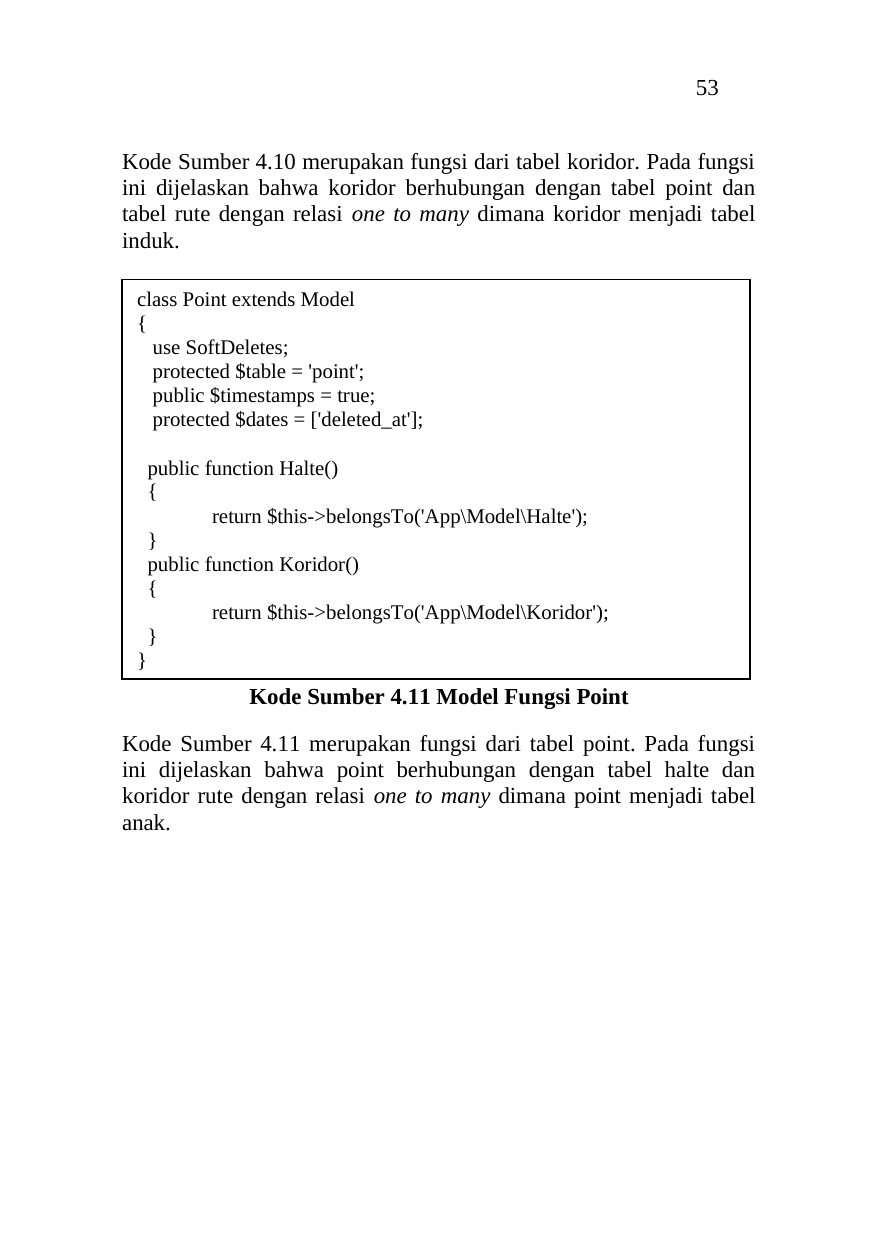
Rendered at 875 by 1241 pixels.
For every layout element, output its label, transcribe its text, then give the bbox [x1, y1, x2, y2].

text Kode Sumber 4.11 Model Fungsi Point [122, 683, 756, 709]
text Kode Sumber 4.10 merupakan fungsi dari tabel koridor. Pada fungsi ini dijelaskan bahwa koridor berhubungan dengan tabel point dan tabel rute dengan relasi one to many dimana koridor menjadi tabel induk. [122, 148, 756, 253]
text Kode Sumber 4.11 merupakan fungsi dari tabel point. Pada fungsi ini dijelaskan bahwa point berhubungan dengan tabel halte dan koridor rute dengan relasi one to many dimana point menjadi tabel anak. [122, 730, 756, 835]
